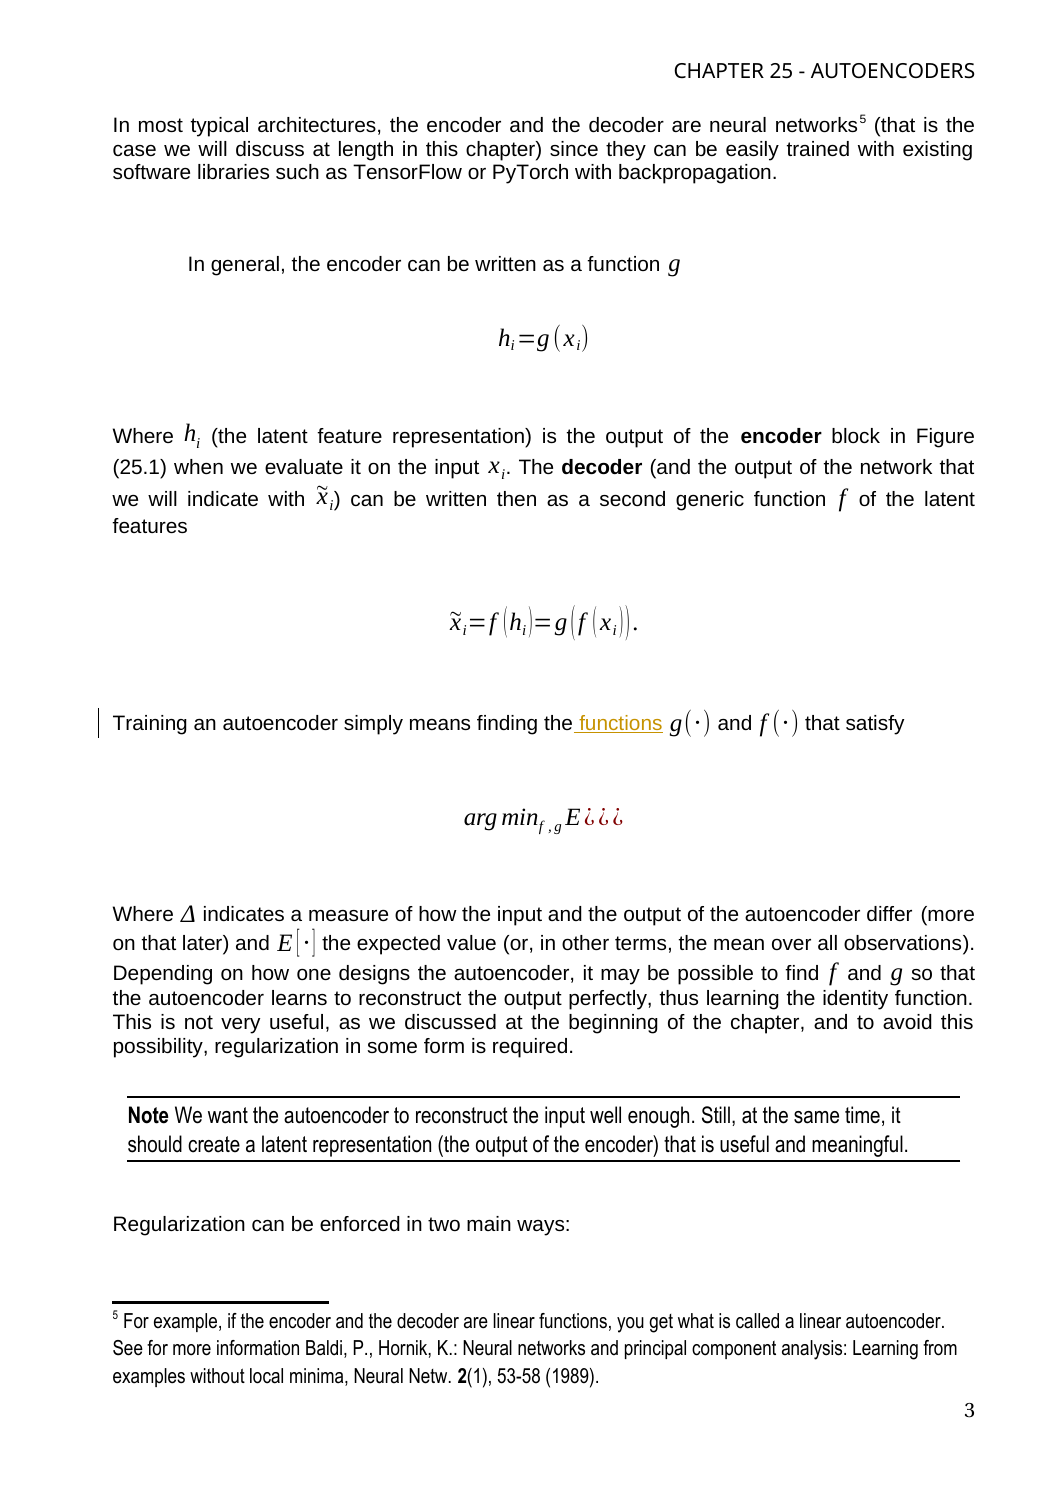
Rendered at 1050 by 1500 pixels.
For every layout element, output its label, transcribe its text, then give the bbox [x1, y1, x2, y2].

text Regularization can be enforced in two main ways: [112, 1212, 975, 1236]
text Where indicates a measure of how the input and the output of the autoencoder differ (more on that later) and the expected value (or, in other terms, the mean over all observations). Depending on how one designs the autoencoder, it may be possible to find and so that the autoencoder learns to reconstruct the output perfectly, thus learning the identity function. This is not very useful, as we discussed at the beginning of the chapter, and to avoid this possibility, regularization in some form is required. [112, 900, 975, 1058]
text Training an autoencoder simply means finding the and that satisfy [112, 708, 975, 738]
text Where (the latent feature representation) is the output of the encoder block in Figure (25.1) when we evaluate it on the input . The decoder (and the output of the network that we will indicate with ) can be written then as a second generic function of the latent features [112, 420, 975, 538]
text Note We want the autoencoder to reconstruct the input well enough. Still, at the same time, it should create a latent representation (the output of the encoder) that is useful and meaningful. [127, 1098, 960, 1160]
text In general, the encoder can be written as a function [112, 250, 975, 278]
text In most typical architectures, the encoder and the decoder are neural networks (that is the case we will discuss at length in this chapter) since they can be easily trained with existing software libraries such as TensorFlow or PyTorch with backpropagation. [112, 112, 975, 184]
